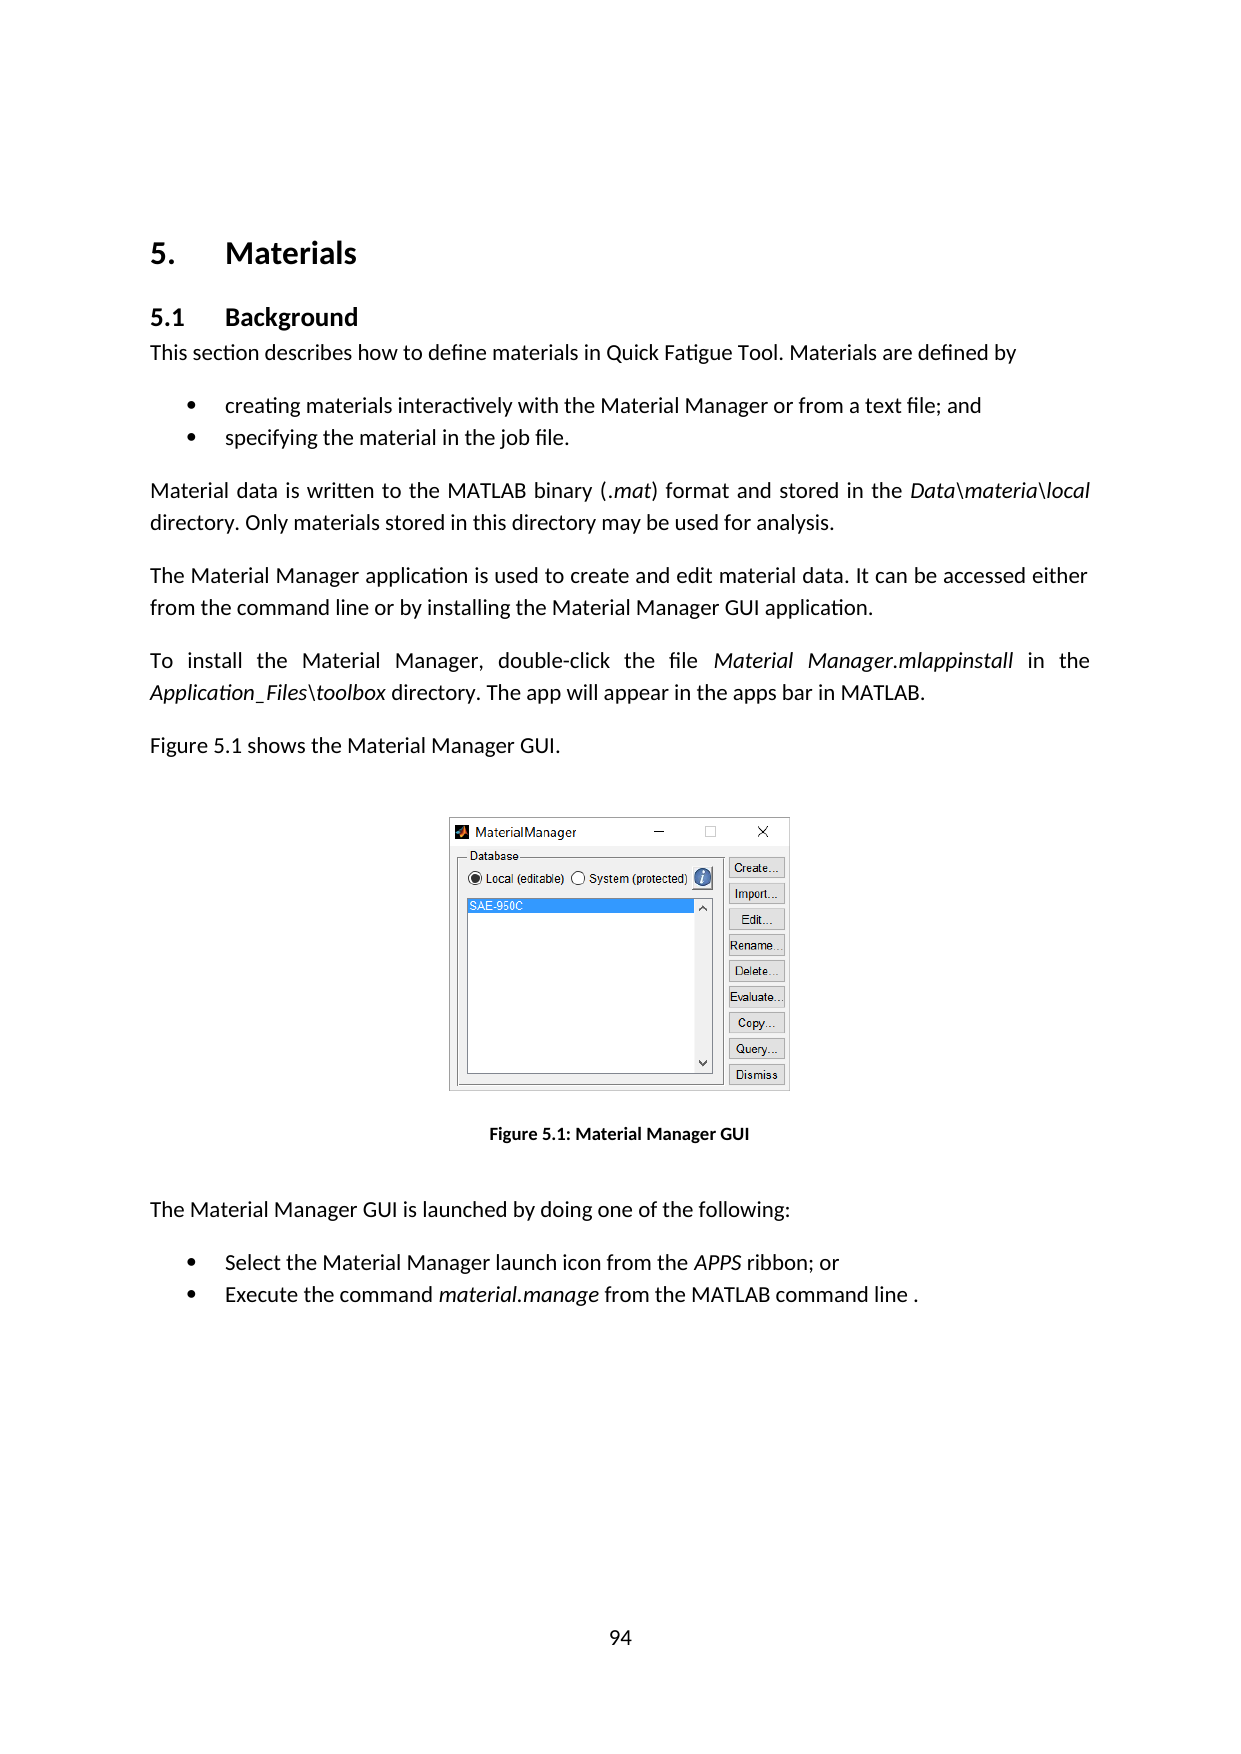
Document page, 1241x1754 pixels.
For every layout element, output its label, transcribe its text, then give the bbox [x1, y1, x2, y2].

subtitle 5.1 Background [150, 300, 1090, 333]
text Material data is written to the MATLAB binary (.mat) format and stored in the Data\materia\local directory. Only materials stored in this directory may be used for analysis. [150, 476, 1090, 536]
subtitle 5. Materials [150, 232, 1090, 273]
text The Material Manager application is used to create and edit material data. It can be accessed either from the command line or by installing the Material Manager GUI application. [150, 561, 1090, 621]
text The Material Manager GUI is launched by doing one of the following: [150, 838, 1090, 1223]
text To install the Material Manager, double-click the file Material Manager.mlappinstall in the Application_Files\toolbox directory. The app will appear in the apps bar in MATLAB. [150, 646, 1090, 707]
list specifying the material in the job file. [187, 423, 1090, 451]
list Execute the command material.manage from the MATLAB command line . [187, 1280, 1090, 1308]
list creating materials interactively with the Material Manager or from a text file; and [187, 391, 1090, 419]
text Figure 5.1 shows the Material Manager GUI. [150, 732, 1090, 759]
text This section describes how to define materials in Quick Fatigue Tool. Materials are defined by [150, 338, 1090, 366]
picture [449, 817, 790, 1091]
list Select the Material Manager launch icon from the APPS ribbon; or [187, 1248, 1090, 1276]
